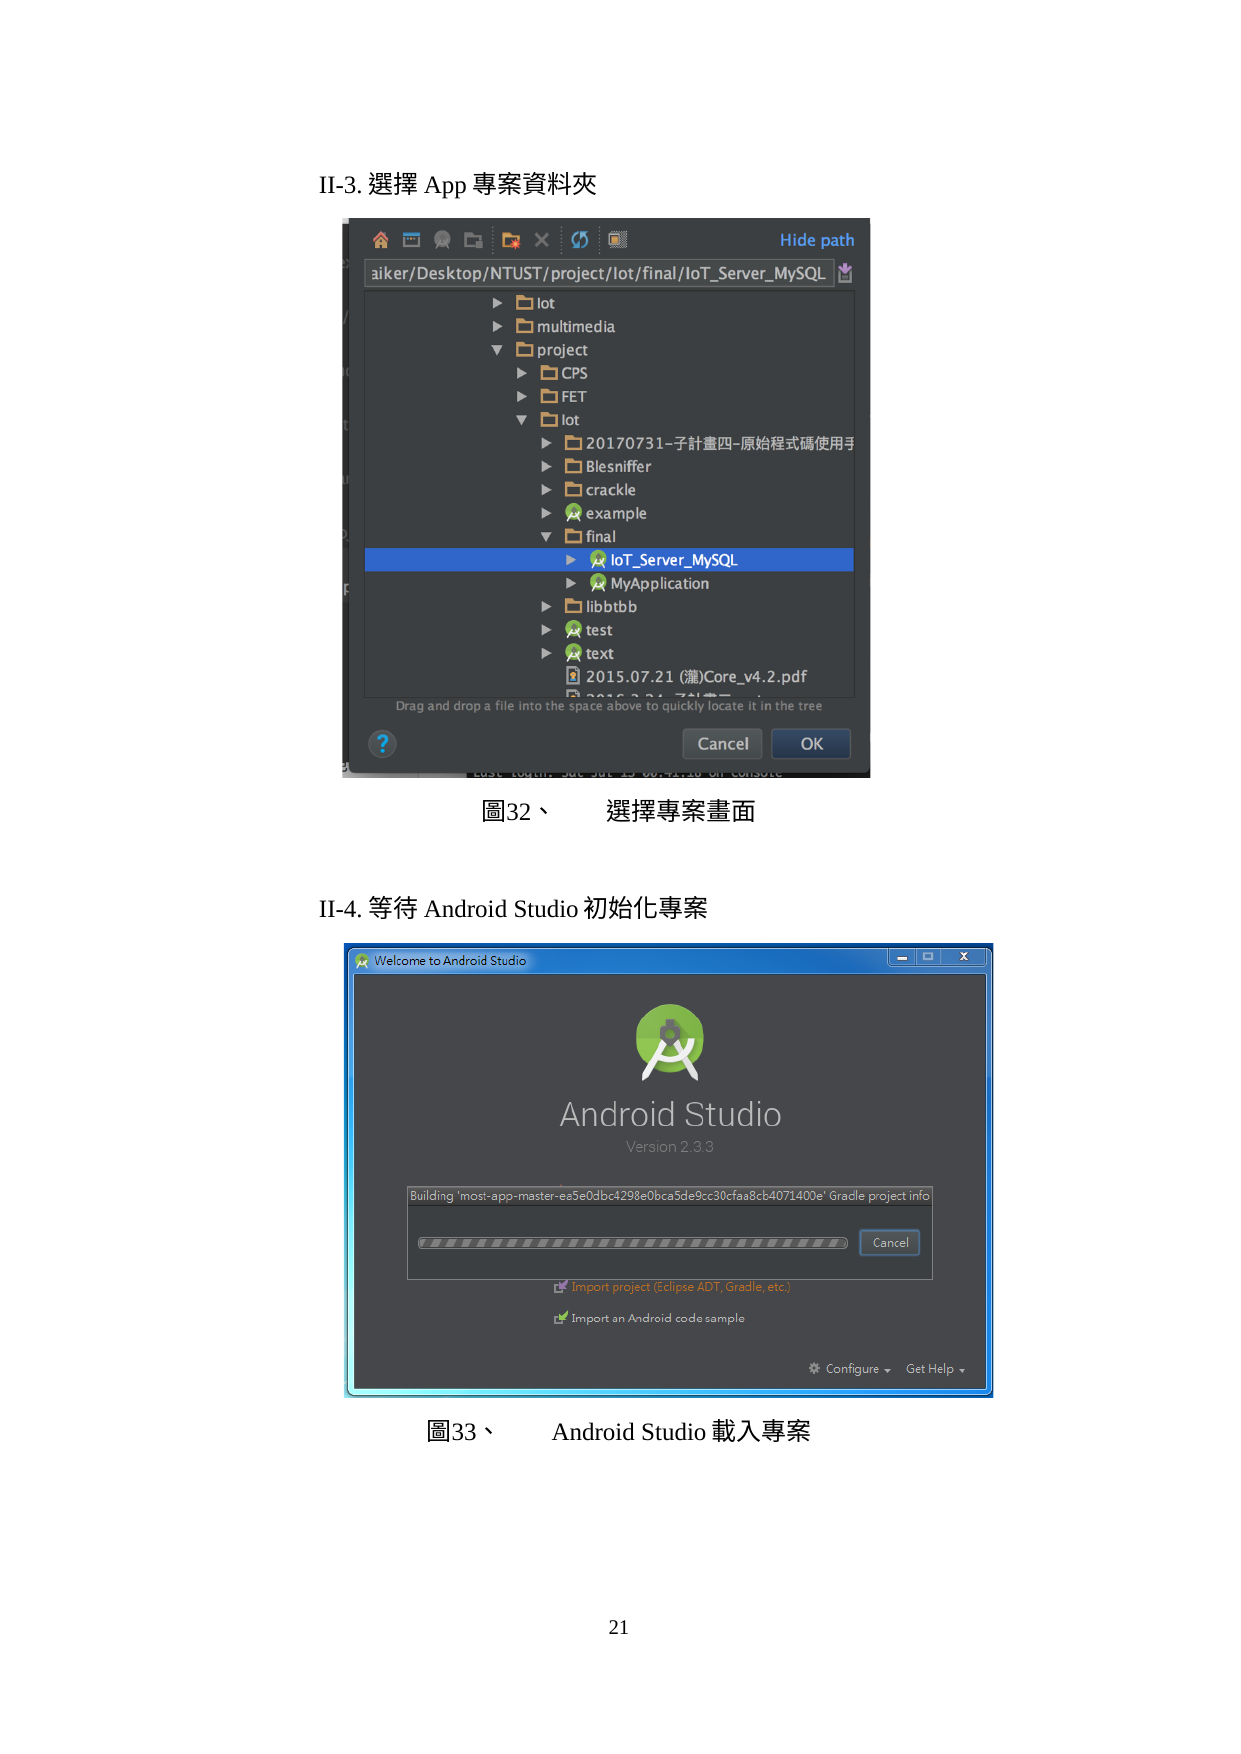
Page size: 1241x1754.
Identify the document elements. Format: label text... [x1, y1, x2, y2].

list II-4. 等待Android Studio初始化專案 [319, 889, 1044, 925]
text 選擇專案畫面 [194, 791, 1044, 828]
list II-3. 選擇App專案資料夾 [319, 164, 1044, 201]
picture [343, 943, 994, 1398]
picture [342, 218, 871, 778]
text Android Studio載入專案 [194, 1412, 1044, 1448]
